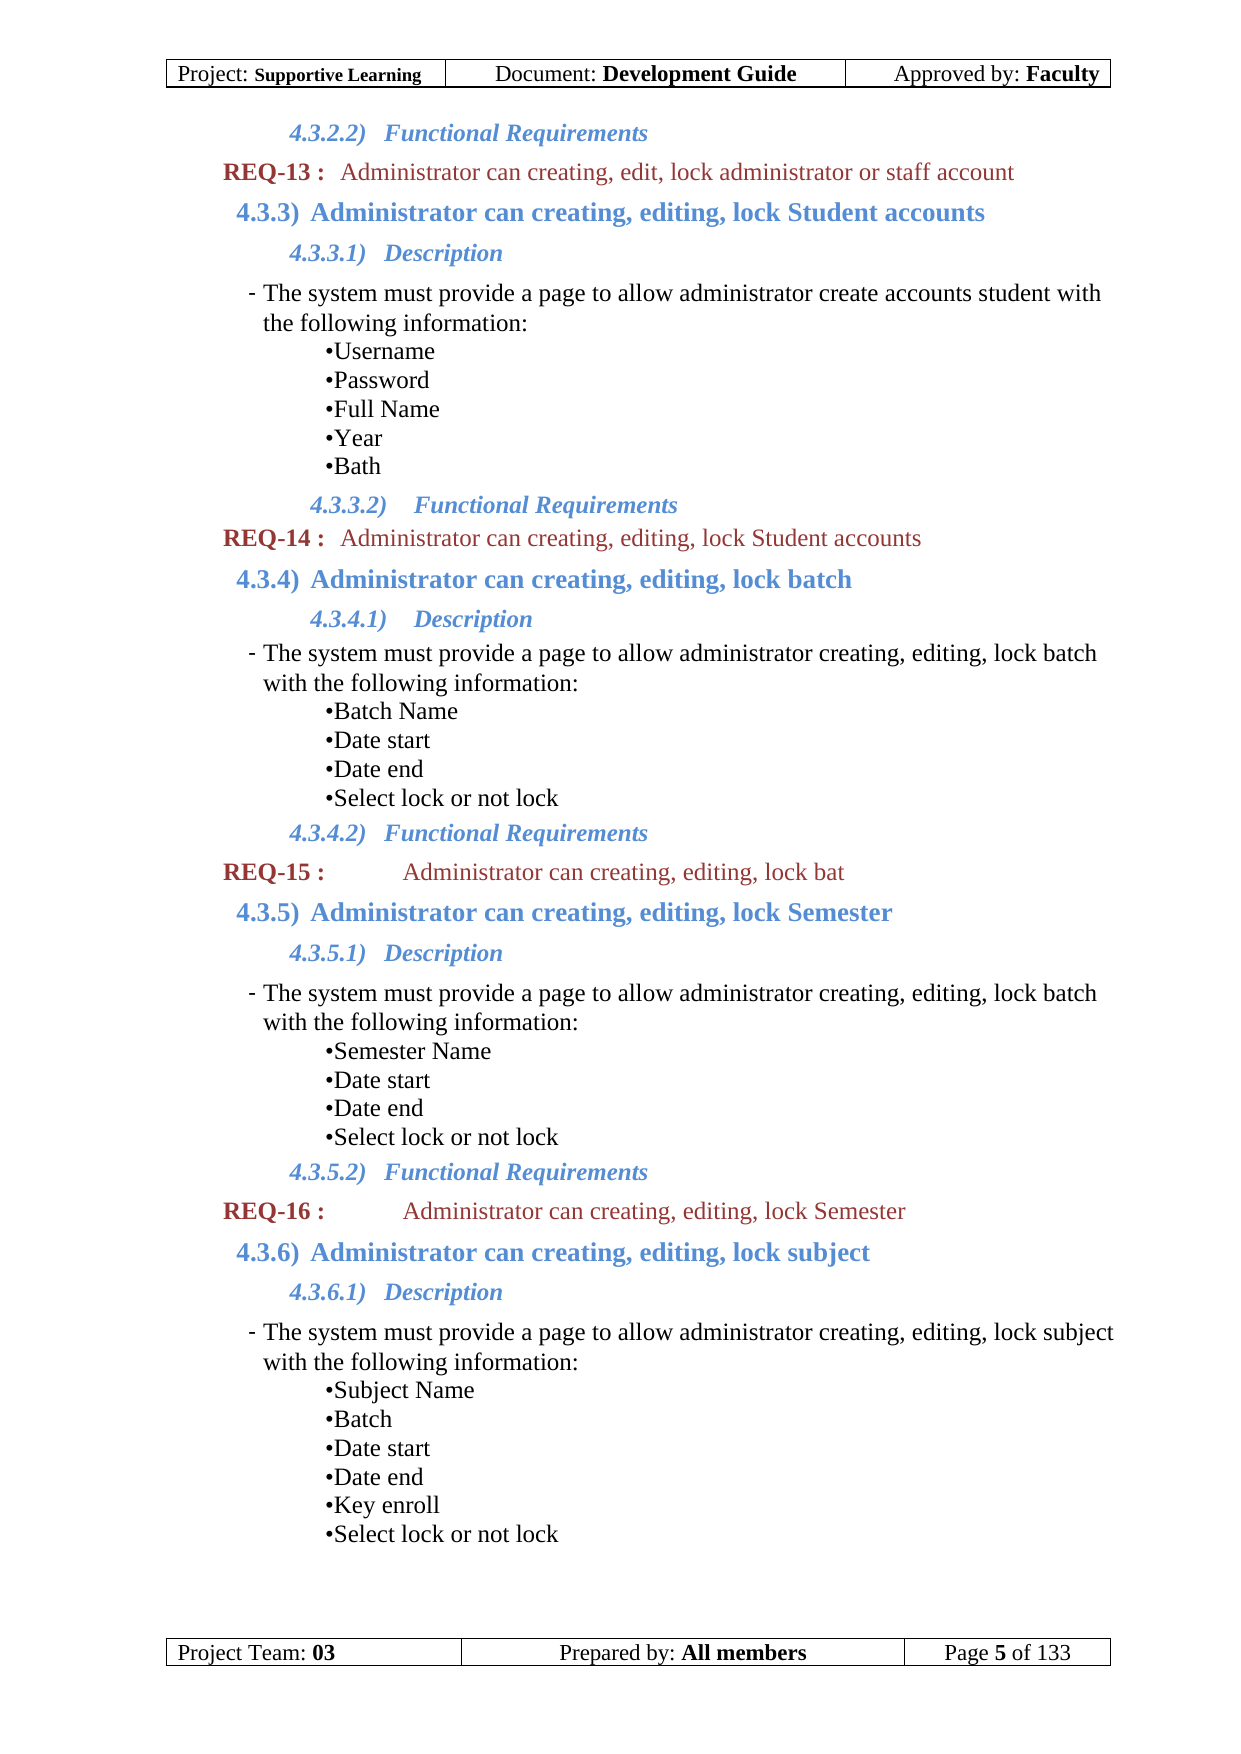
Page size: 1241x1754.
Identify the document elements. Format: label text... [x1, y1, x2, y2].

text •Year [177, 423, 1122, 451]
text Functional Requirements [289, 818, 1122, 846]
text •Date start [177, 1065, 1122, 1093]
text •Select lock or not lock [177, 1519, 1122, 1548]
text •Bath [177, 451, 1122, 480]
text Administrator can creating, editing, lock subject [236, 1236, 1122, 1267]
text Functional Requirements [289, 118, 1122, 147]
text •Date start [177, 725, 1122, 754]
text Administrator can creating, editing, lock Semester [236, 896, 1122, 927]
text •Date end [177, 1462, 1122, 1491]
text Administrator can creating, editing, lock Semester [325, 1196, 1122, 1225]
text •Username [177, 336, 1122, 365]
text •Password [177, 365, 1122, 394]
text Description [289, 938, 1122, 966]
text •Full Name [177, 394, 1122, 423]
text •Batch Name [177, 696, 1122, 725]
text The system must provide a page to allow administrator creating, editing, lock batch with the following information: [248, 637, 1122, 696]
text •Date end [177, 1093, 1122, 1122]
text •Date end [177, 754, 1122, 783]
text •Key enroll [177, 1491, 1122, 1519]
text •Semester Name [177, 1036, 1122, 1065]
text Description [266, 604, 1122, 633]
text Functional Requirements [289, 1157, 1122, 1186]
text •Date start [177, 1433, 1122, 1462]
text Administrator can creating, edit, lock administrator or staff account [325, 157, 1122, 186]
text •Select lock or not lock [177, 783, 1122, 811]
text Functional Requirements [266, 491, 1122, 519]
text The system must provide a page to allow administrator creating, editing, lock subject with the following information: [248, 1316, 1122, 1376]
text The system must provide a page to allow administrator creating, editing, lock batch with the following information: [248, 977, 1122, 1036]
text •Select lock or not lock [177, 1122, 1122, 1151]
text Administrator can creating, editing, lock batch [236, 563, 1122, 594]
text Administrator can creating, editing, lock Student accounts [236, 196, 1122, 228]
text Administrator can creating, editing, lock Student accounts [325, 523, 1122, 552]
text Description [289, 238, 1122, 267]
text Description [289, 1277, 1122, 1306]
text •Batch [177, 1404, 1122, 1433]
text The system must provide a page to allow administrator create accounts student with the following information: [248, 277, 1122, 336]
text Administrator can creating, editing, lock bat [325, 857, 1122, 886]
text •Subject Name [177, 1376, 1122, 1404]
